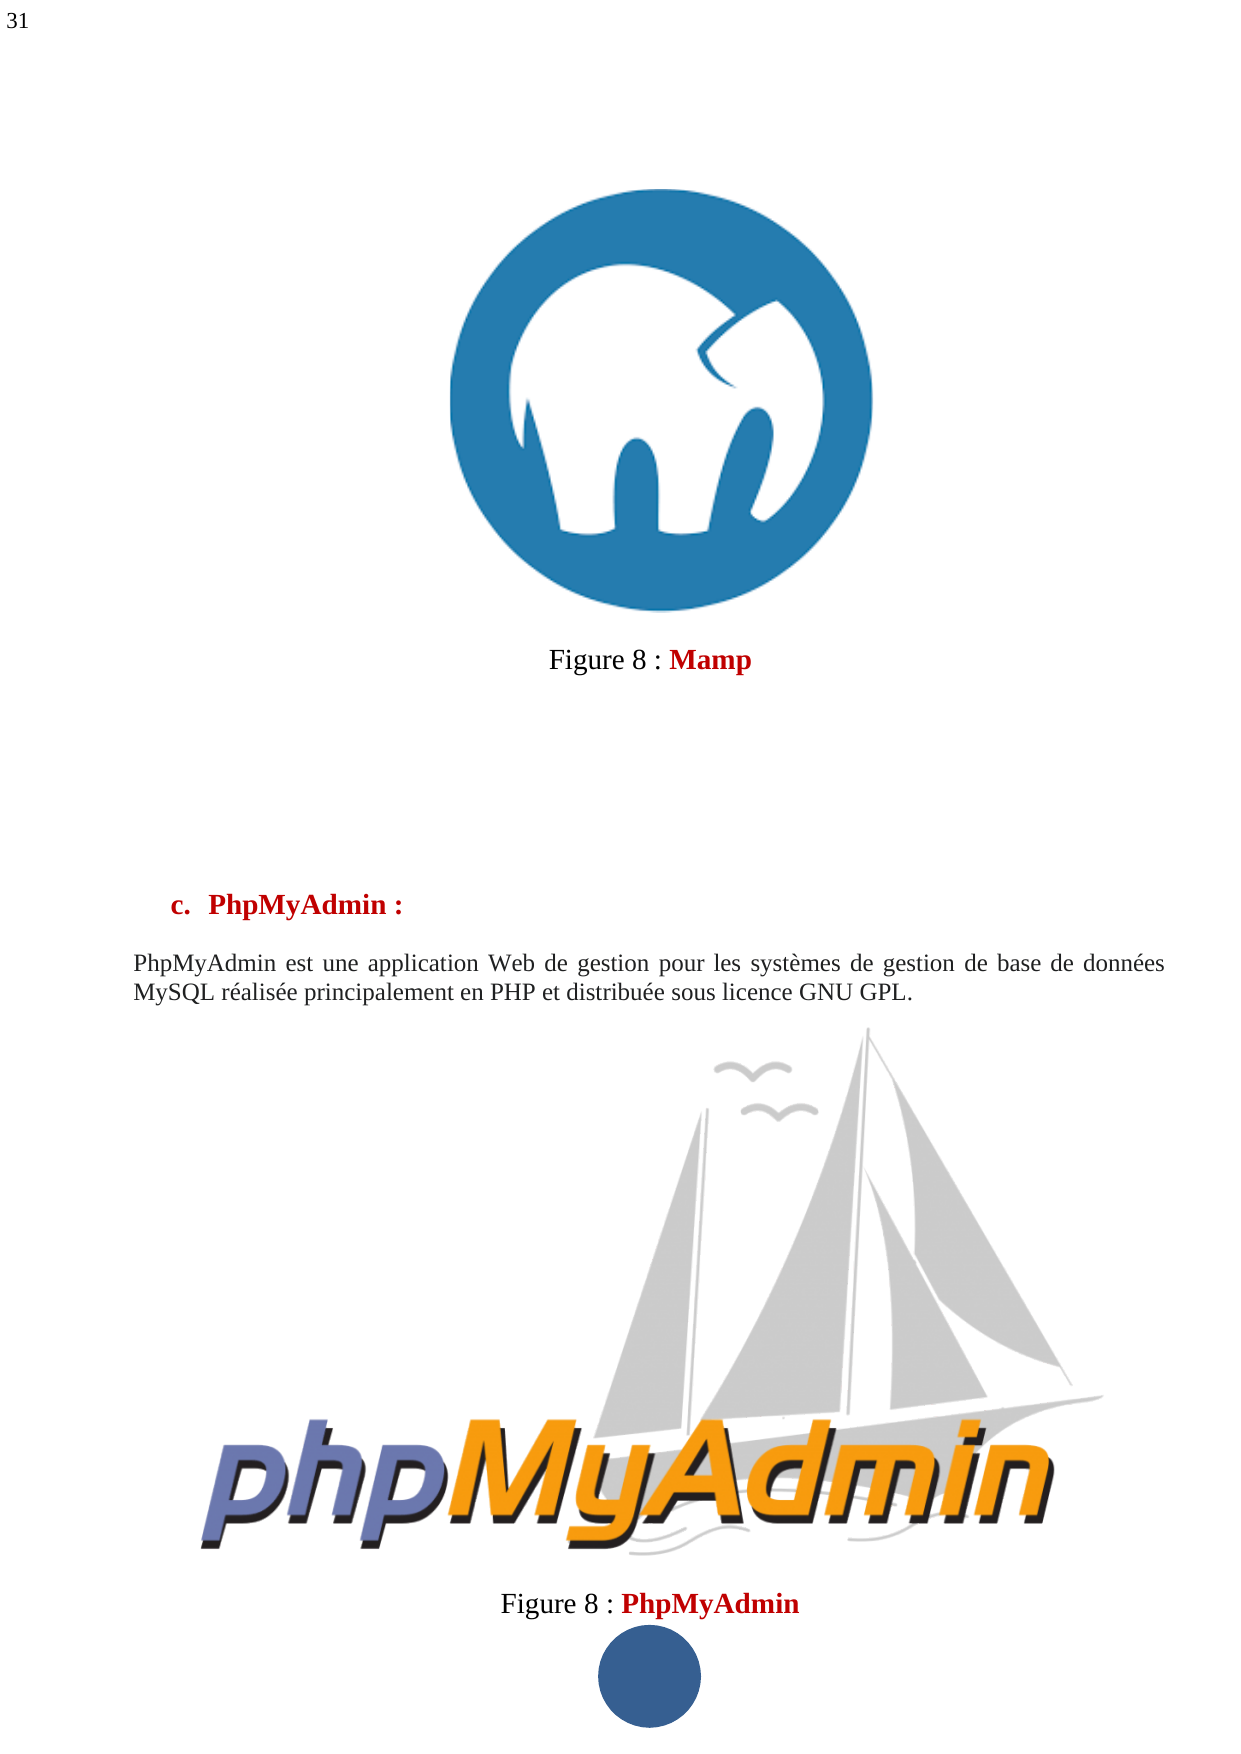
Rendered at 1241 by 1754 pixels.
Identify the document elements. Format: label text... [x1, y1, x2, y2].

text Figure 8 : PhpMyAdmin [131, 1586, 1169, 1620]
picture [449, 189, 874, 613]
text Figure 8 : Mamp [131, 642, 1169, 676]
picture [200, 1027, 1105, 1556]
text PhpMyAdmin est une application Web de gestion pour les systèmes de gestion de base de données MySQL réalisée principalement en PHP et distribuée sous licence GNU GPL. [133, 948, 1240, 1006]
subtitle PhpMyAdmin : [170, 887, 1240, 921]
